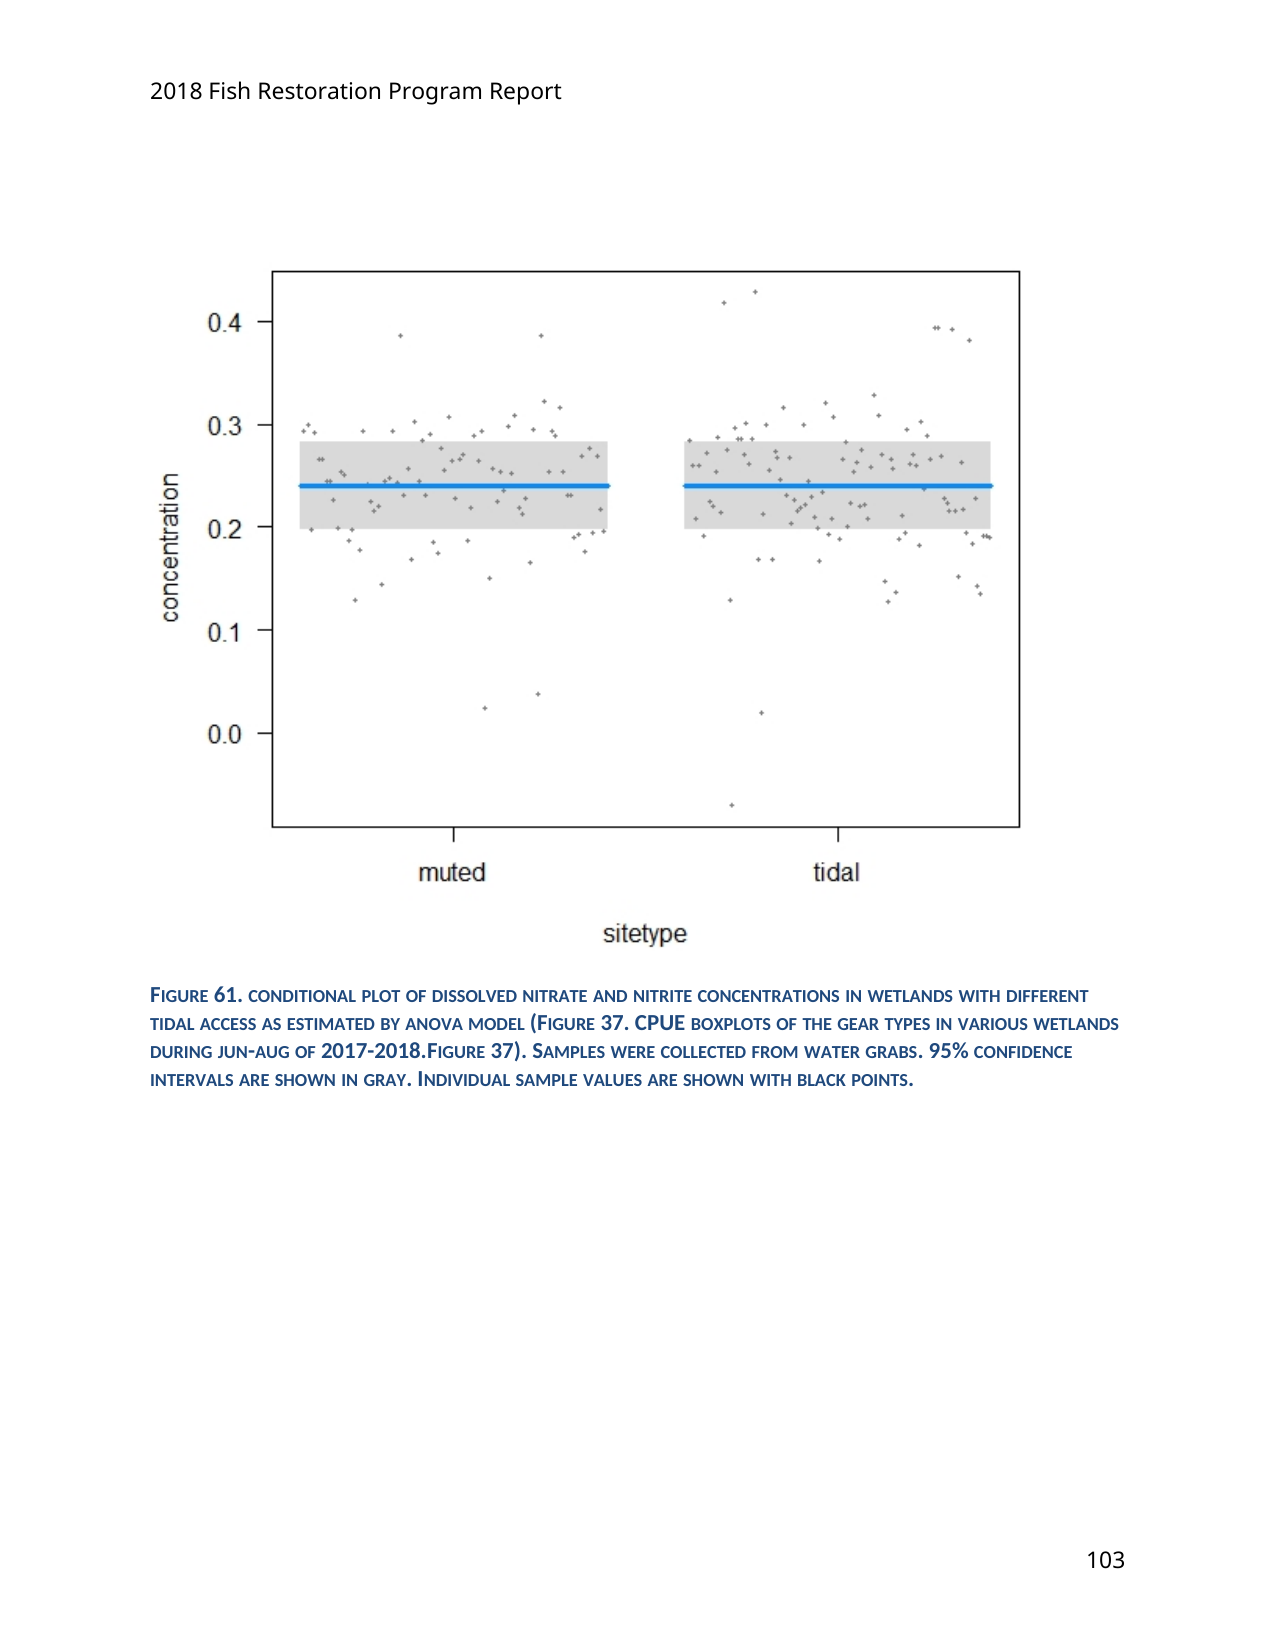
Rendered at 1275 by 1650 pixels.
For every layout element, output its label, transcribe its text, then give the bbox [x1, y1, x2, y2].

picture [150, 150, 1083, 980]
text Figure 61. conditional plot of dissolved nitrate and nitrite concentrations in wetlands with different tidal access as estimated by anova model (Figure 51). Samples were collected from water grabs. 95% confidence intervals are shown in gray. Individual sample values are shown with black points. [150, 980, 1125, 1092]
